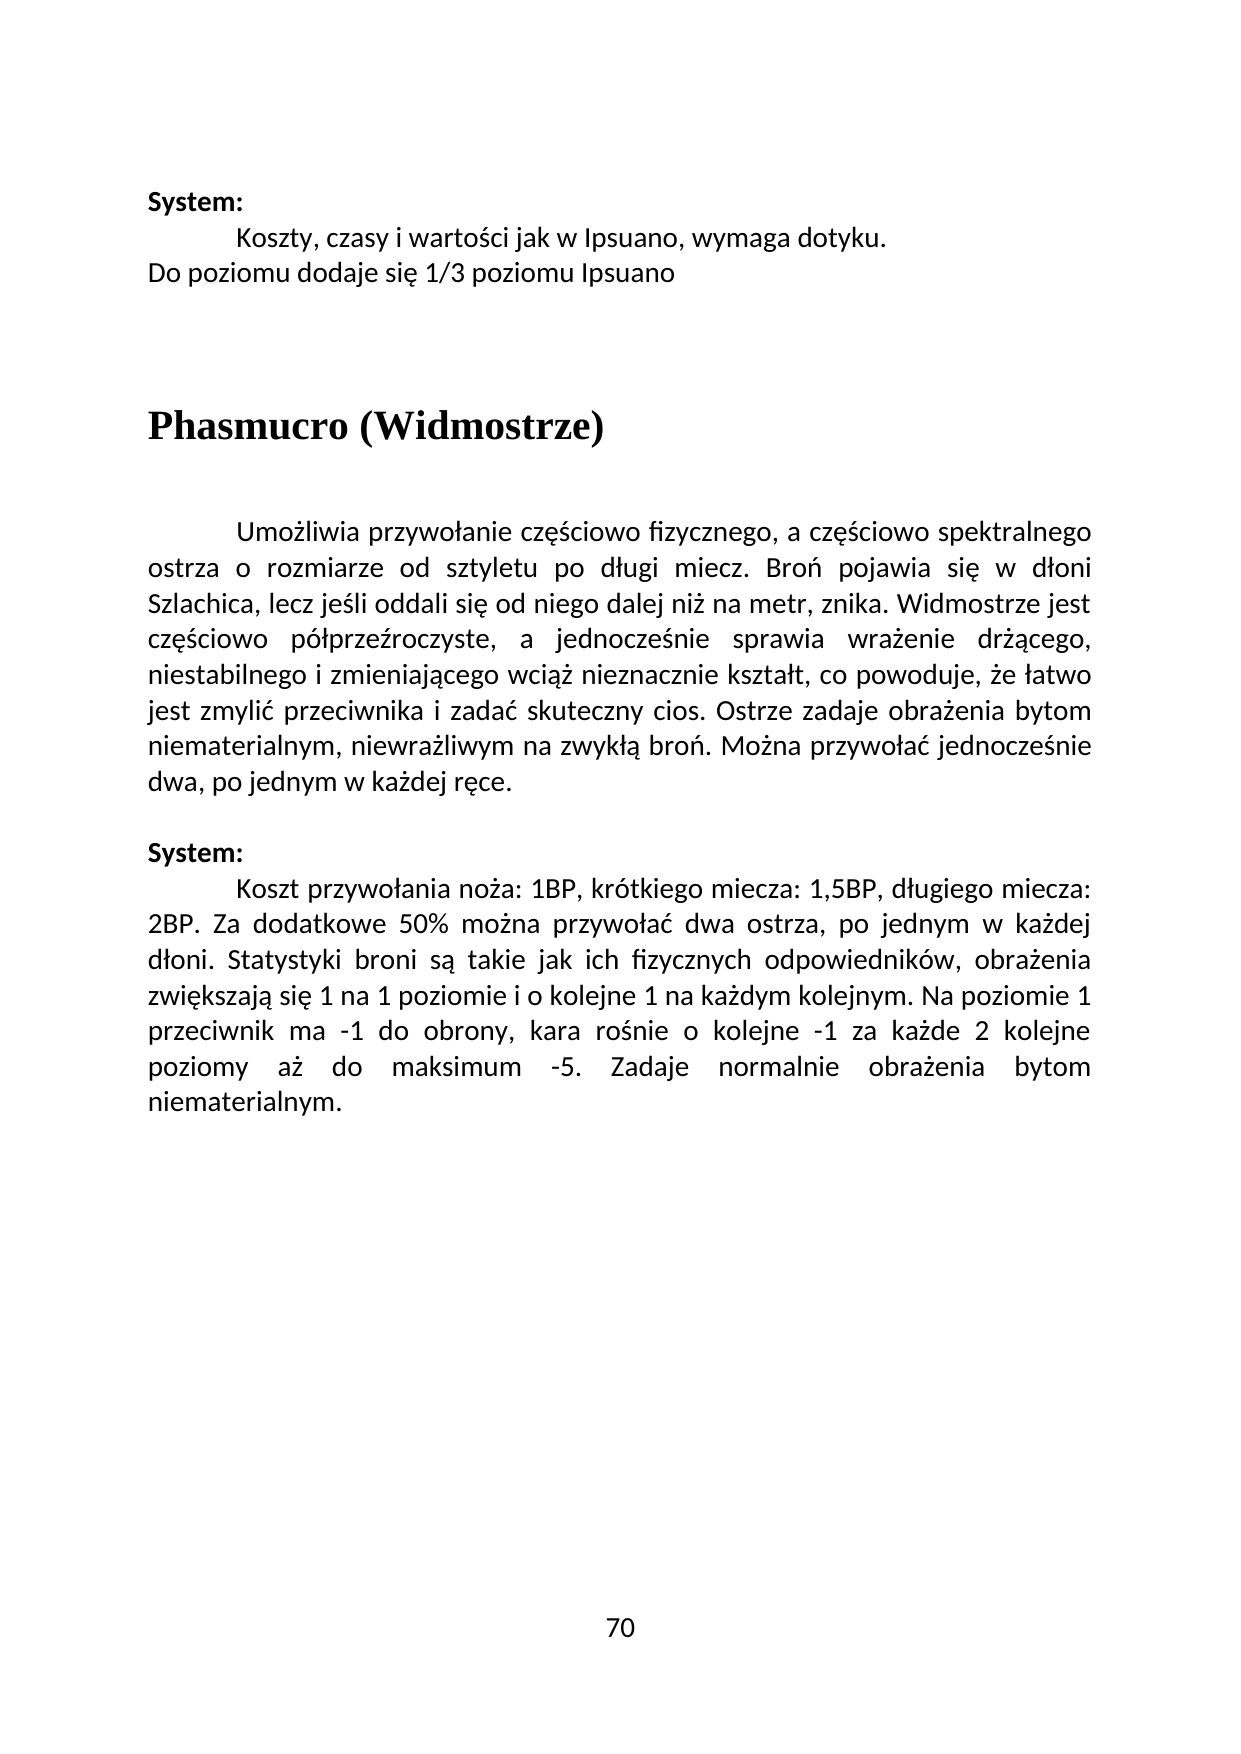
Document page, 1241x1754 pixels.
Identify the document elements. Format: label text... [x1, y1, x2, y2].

text Koszt przywołania noża: 1BP, krótkiego miecza: 1,5BP, długiego miecza: 2BP. Za dodatkowe 50% można przywołać dwa ostrza, po jednym w każdej dłoni. Statystyki broni są takie jak ich fizycznych odpowiedników, obrażenia zwiększają się 1 na 1 poziomie i o kolejne 1 na każdym kolejnym. Na poziomie 1 przeciwnik ma -1 do obrony, kara rośnie o kolejne -1 za każde 2 kolejne poziomy aż do maksimum -5. Zadaje normalnie obrażenia bytom niematerialnym. [148, 870, 1093, 1119]
text System: [148, 183, 1093, 219]
text Umożliwia przywołanie częściowo fizycznego, a częściowo spektralnego ostrza o rozmiarze od sztyletu po długi miecz. Broń pojawia się w dłoni Szlachica, lecz jeśli oddali się od niego dalej niż na metr, znika. Widmostrze jest częściowo półprzeźroczyste, a jednocześnie sprawia wrażenie drżącego, niestabilnego i zmieniającego wciąż nieznacznie kształt, co powoduje, że łatwo jest zmylić przeciwnika i zadać skuteczny cios. Ostrze zadaje obrażenia bytom niematerialnym, niewrażliwym na zwykłą broń. Można przywołać jednocześnie dwa, po jednym w każdej ręce. [148, 513, 1093, 798]
subtitle Phasmucro (Widmostrze) [148, 401, 1093, 449]
text System: [148, 834, 1093, 870]
text Koszty, czasy i wartości jak w Ipsuano, wymaga dotyku. [148, 219, 1093, 254]
text Do poziomu dodaje się 1/3 poziomu Ipsuano [148, 254, 1093, 290]
